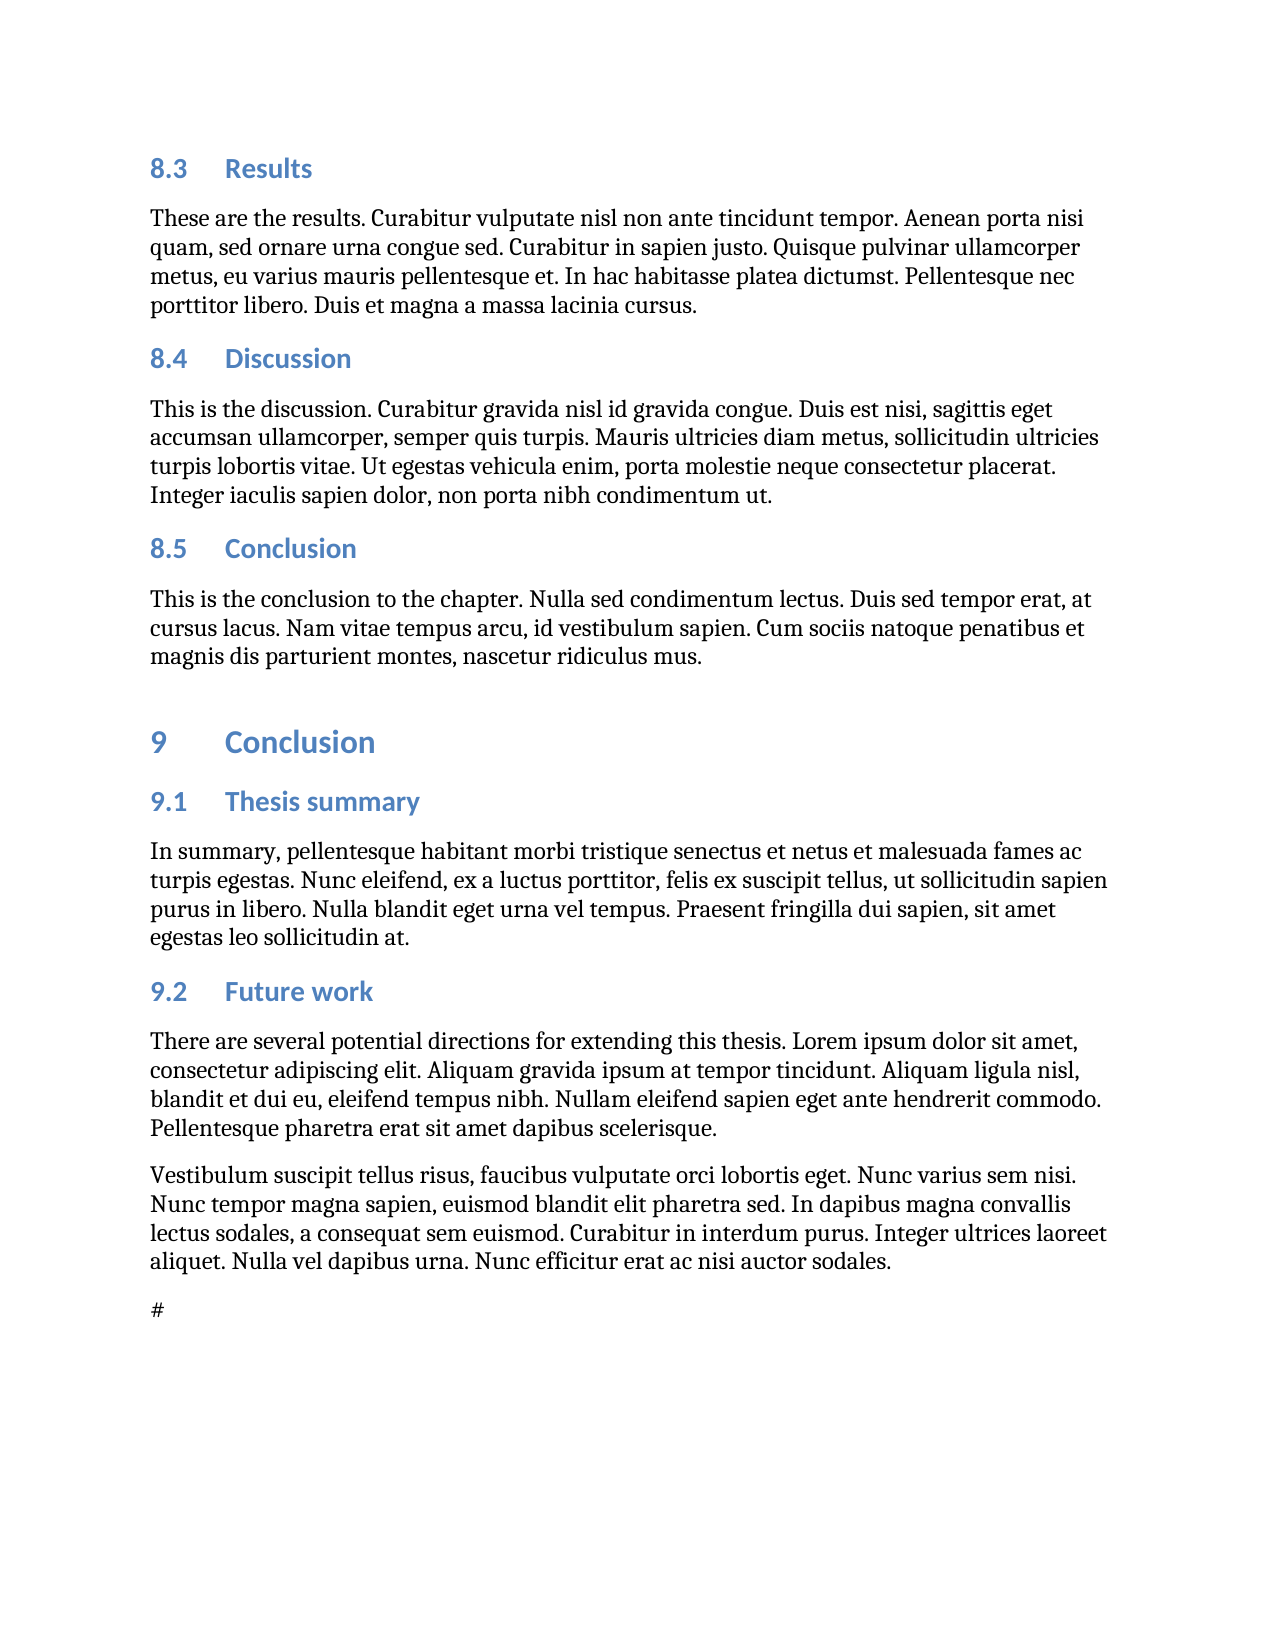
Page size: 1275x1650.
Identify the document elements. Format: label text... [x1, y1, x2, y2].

text This is the conclusion to the chapter. Nulla sed condimentum lectus. Duis sed tempor erat, at cursus lacus. Nam vitae tempus arcu, id vestibulum sapien. Cum sociis natoque penatibus et magnis dis parturient montes, nascetur ridiculus mus. [150, 585, 1125, 671]
text These are the results. Curabitur vulputate nisl non ante tincidunt tempor. Aenean porta nisi quam, sed ornare urna congue sed. Curabitur in sapien justo. Quisque pulvinar ullamcorper metus, eu varius mauris pellentesque et. In hac habitasse platea dictumst. Pellentesque nec porttitor libero. Duis et magna a massa lacinia cursus. [150, 204, 1125, 319]
text Vestibulum suscipit tellus risus, faucibus vulputate orci lobortis eget. Nunc varius sem nisi. Nunc tempor magna sapien, euismod blandit elit pharetra sed. In dapibus magna convallis lectus sodales, a consequat sem euismod. Curabitur in interdum purus. Integer ultrices laoreet aliquet. Nulla vel dapibus urna. Nunc efficitur erat ac nisi auctor sodales. [150, 1161, 1125, 1276]
text In summary, pellentesque habitant morbi tristique senectus et netus et malesuada fames ac turpis egestas. Nunc eleifend, ex a luctus porttitor, felis ex suscipit tellus, ut sollicitudin sapien purus in libero. Nulla blandit eget urna vel tempus. Praesent fringilla dui sapien, sit amet egestas leo sollicitudin at. [150, 837, 1125, 952]
subtitle 8.3 Results [150, 150, 1125, 186]
text This is the discussion. Curabitur gravida nisl id gravida congue. Duis est nisi, sagittis eget accumsan ullamcorper, semper quis turpis. Mauris ultricies diam metus, sollicitudin ultricies turpis lobortis vitae. Ut egestas vehicula enim, porta molestie neque consectetur placerat. Integer iaculis sapien dolor, non porta nibh condimentum ut. [150, 394, 1125, 509]
subtitle 8.5 Conclusion [150, 530, 1125, 566]
text There are several potential directions for extending this thesis. Lorem ipsum dolor sit amet, consectetur adipiscing elit. Aliquam gravida ipsum at tempor tincidunt. Aliquam ligula nisl, blandit et dui eu, eleifend tempus nibh. Nullam eleifend sapien eget ante hendrerit commodo. Pellentesque pharetra erat sit amet dapibus scelerisque. [150, 1027, 1125, 1142]
subtitle 8.4 Discussion [150, 340, 1125, 376]
subtitle 9.2 Future work [150, 973, 1125, 1008]
subtitle 9.1 Thesis summary [150, 783, 1125, 818]
subtitle 9 Conclusion [150, 721, 1125, 762]
text # [150, 1295, 1125, 1323]
